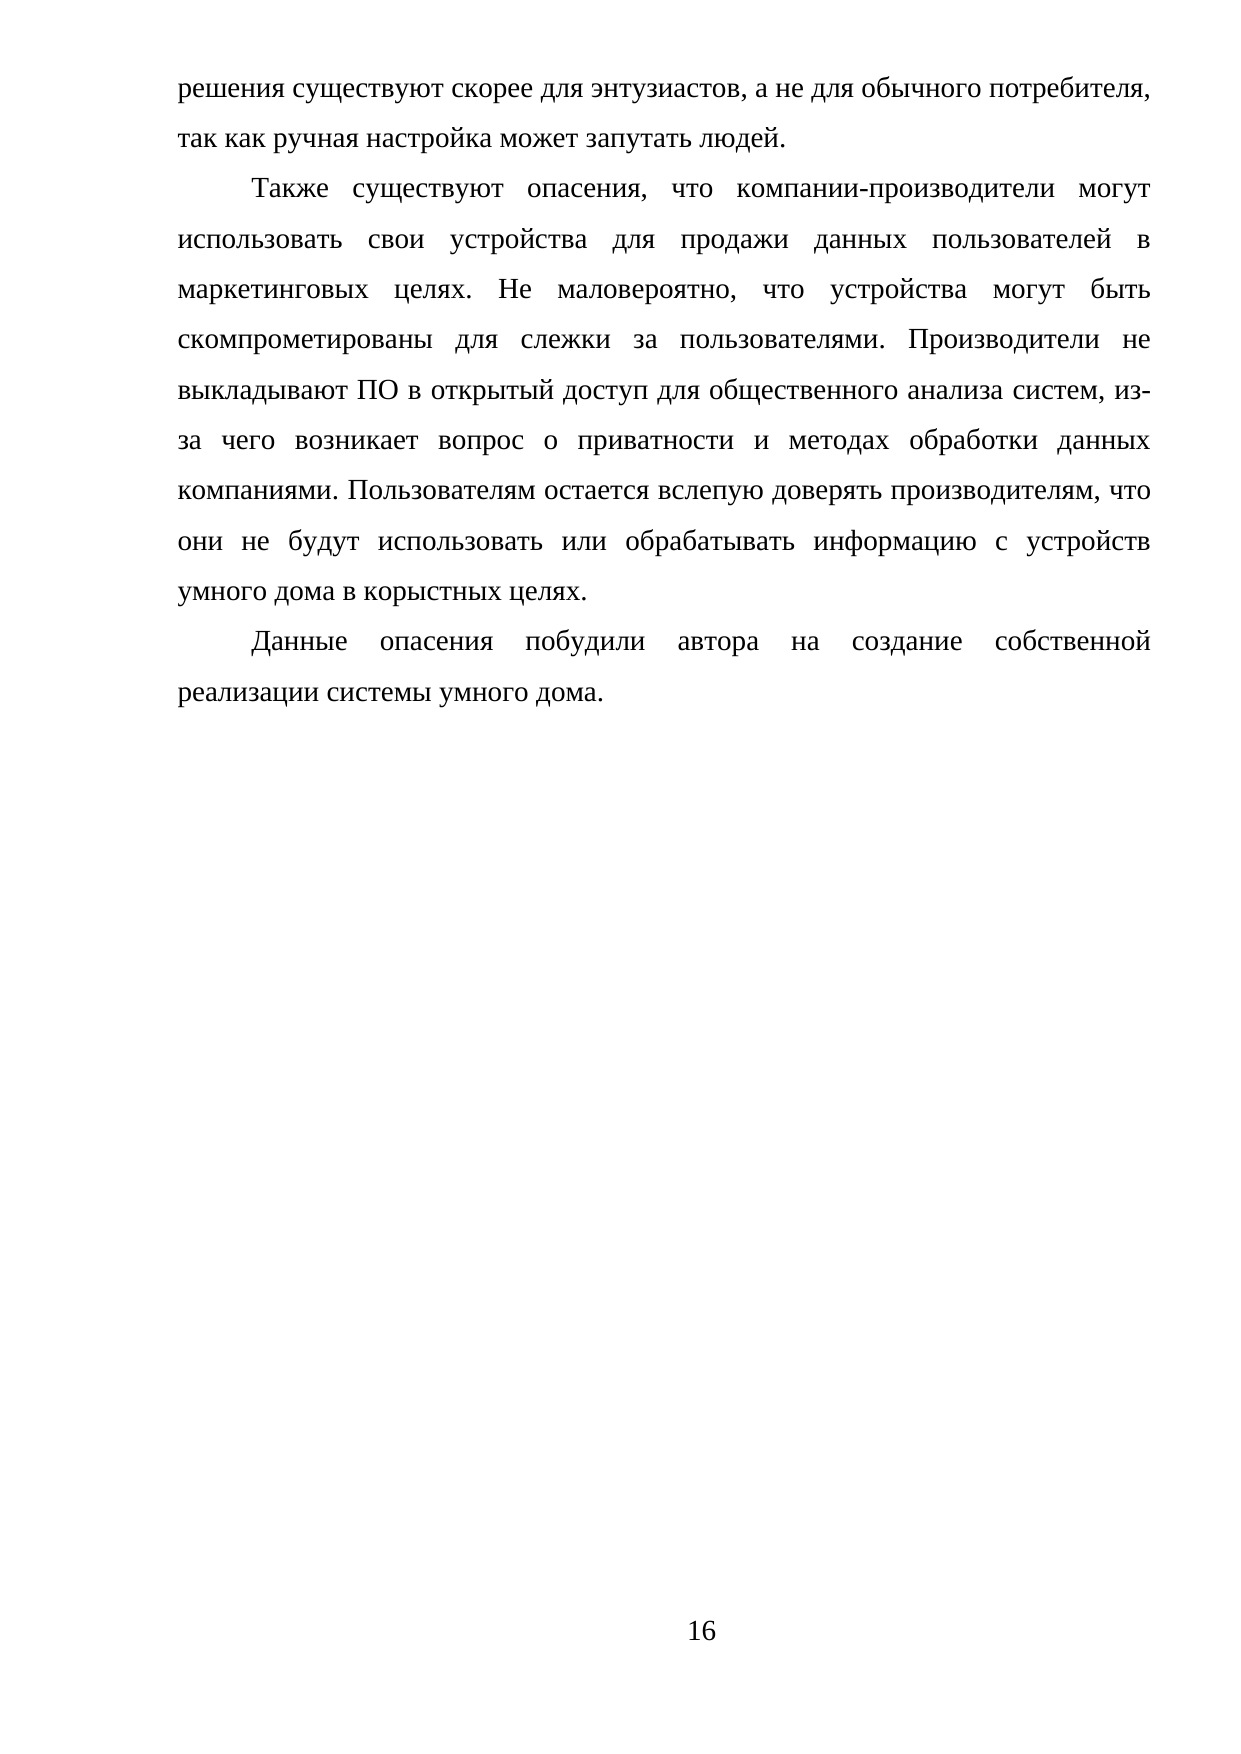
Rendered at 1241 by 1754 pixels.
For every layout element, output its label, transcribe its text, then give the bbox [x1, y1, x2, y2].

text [177, 70, 1152, 154]
text Данные опасения побудили автора на создание собственной реализации системы умного дома. [177, 623, 1152, 707]
text Также существуют опасения, что компании-производители могут использовать свои устройства для продажи данных пользователей в маркетинговых целях. Не маловероятно, что устройства могут быть скомпрометированы для слежки за пользователями. Производители не выкладывают ПО в открытый доступ для общественного анализа систем, из-за чего возникает вопрос о приватности и методах обработки данных компаниями. Пользователям остается вслепую доверять производителям, что они не будут использовать или обрабатывать информацию с устройств умного дома в корыстных целях. [177, 171, 1152, 607]
